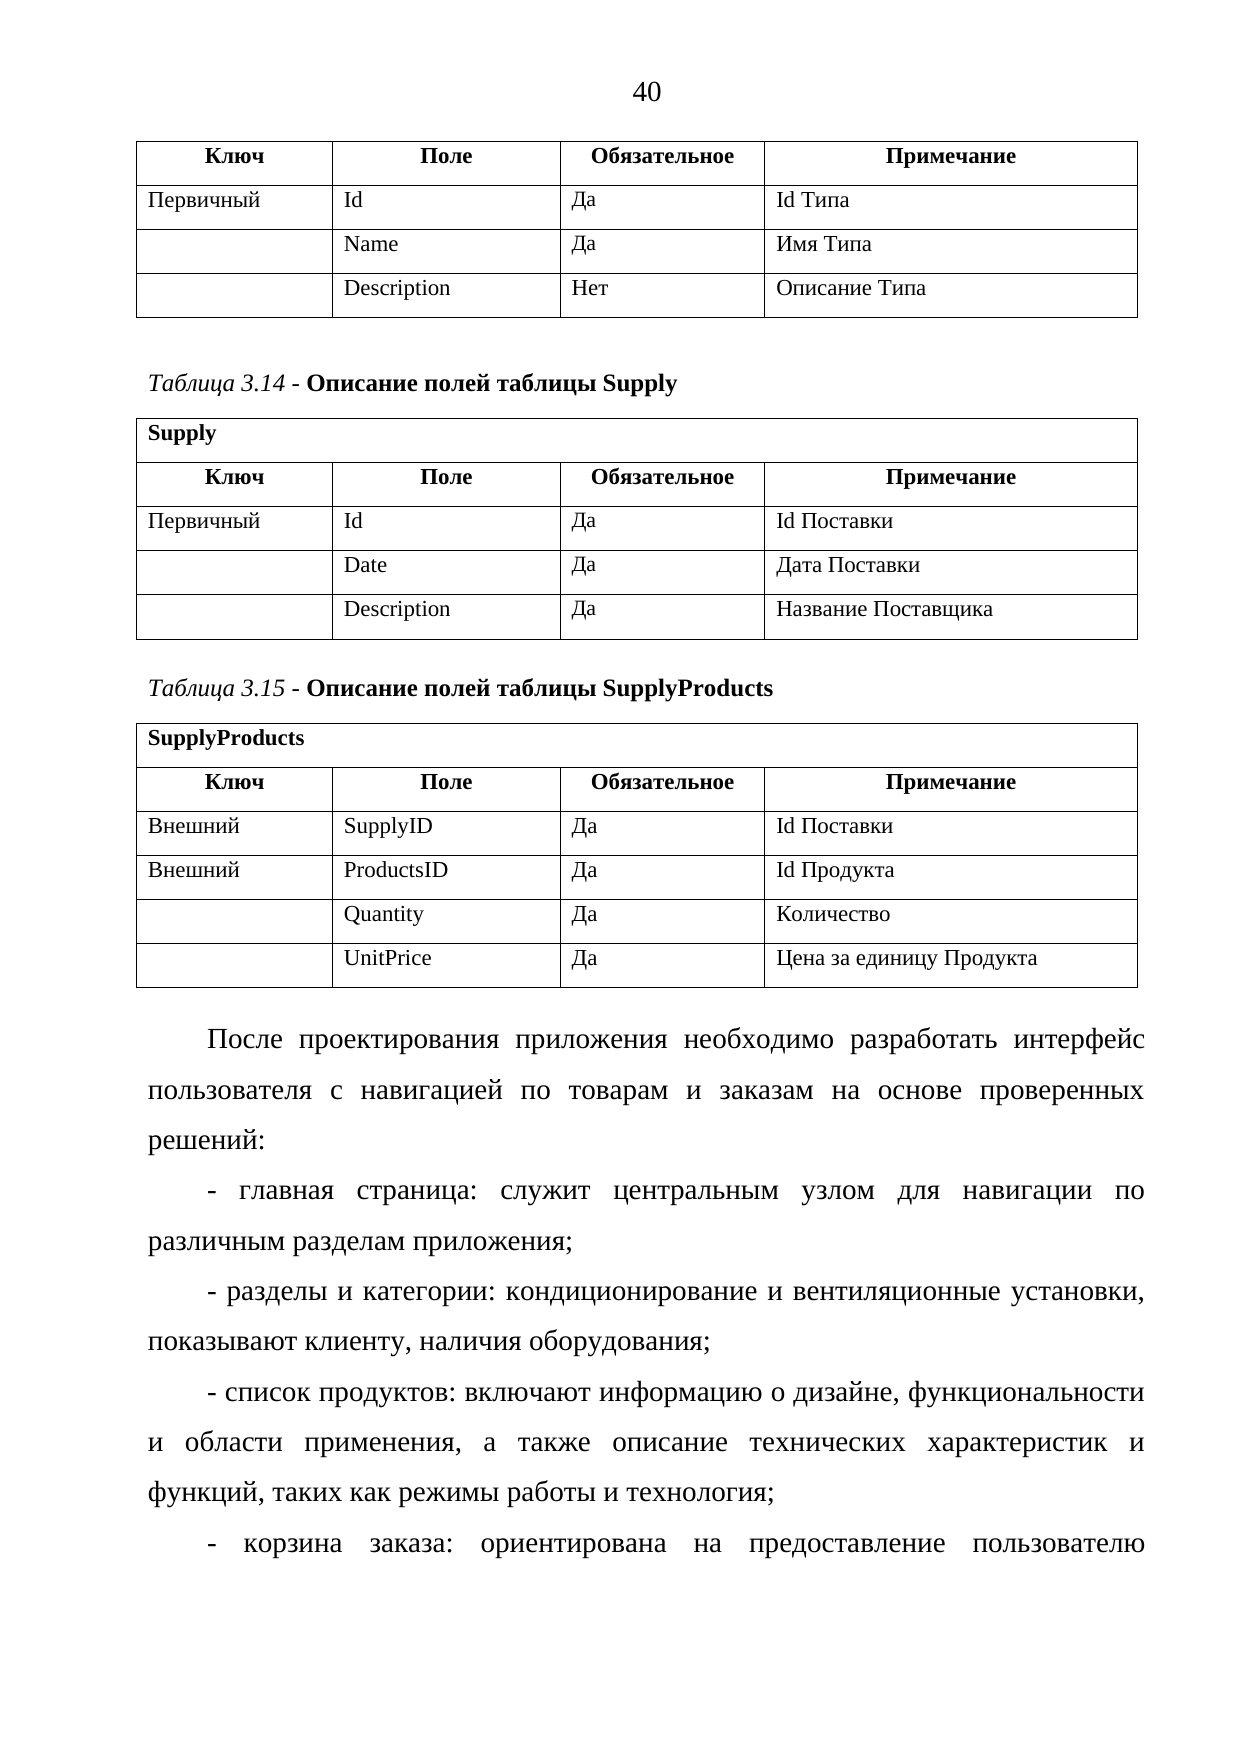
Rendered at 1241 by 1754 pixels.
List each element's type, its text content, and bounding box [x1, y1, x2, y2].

table_cell UnitPrice [333, 944, 560, 987]
table_cell Примечание [765, 142, 1137, 185]
table_cell ProductsID [333, 856, 560, 899]
table_cell Да [561, 507, 764, 550]
table_cell Id Типа [765, 186, 1137, 229]
table_cell Ключ [137, 463, 332, 506]
table_cell Date [333, 551, 560, 594]
table_cell Ключ [137, 768, 332, 811]
table_cell Первичный [137, 507, 332, 550]
table_cell [137, 595, 332, 638]
table_cell Id Поставки [765, 812, 1137, 855]
text Таблица 3.14 - Описание полей таблицы Supply [148, 368, 1146, 397]
table_cell Обязательное [561, 142, 764, 185]
table_cell Id [333, 507, 560, 550]
table_cell Поле [333, 768, 560, 811]
table_cell Да [561, 812, 764, 855]
table_cell Примечание [765, 463, 1137, 506]
text После проектирования приложения необходимо разработать интерфейс пользователя с навигацией по товарам и заказам на основе проверенных решений: [148, 1022, 1146, 1156]
table_cell Да [561, 230, 764, 273]
table_cell Описание Типа [765, 274, 1137, 317]
table_cell Внешний [137, 812, 332, 855]
table_cell [137, 230, 332, 273]
table_cell Name [333, 230, 560, 273]
table_cell Примечание [765, 768, 1137, 811]
table_cell Имя Типа [765, 230, 1137, 273]
table_cell Да [561, 186, 764, 229]
text - главная страница: служит центральным узлом для навигации по различным разделам приложения; [148, 1172, 1146, 1256]
table_cell Обязательное [561, 768, 764, 811]
table_cell Да [561, 900, 764, 943]
table_cell Да [561, 595, 764, 638]
table_cell Id [333, 186, 560, 229]
table_cell Обязательное [561, 463, 764, 506]
table_cell Да [561, 551, 764, 594]
table_cell Название Поставщика [765, 595, 1137, 638]
table_cell Да [561, 856, 764, 899]
table_header SupplyProducts [137, 724, 1137, 767]
table_header Supply [137, 419, 1137, 462]
table_cell Id Поставки [765, 507, 1137, 550]
table_cell Description [333, 595, 560, 638]
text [148, 1525, 1146, 1558]
table_cell Да [561, 944, 764, 987]
text Таблица 3.15 - Описание полей таблицы SupplyProducts [148, 673, 1146, 702]
table_cell Поле [333, 463, 560, 506]
table_cell Количество [765, 900, 1137, 943]
table_cell Description [333, 274, 560, 317]
table_cell [137, 551, 332, 594]
table_cell Первичный [137, 186, 332, 229]
table_cell [137, 900, 332, 943]
table_cell Нет [561, 274, 764, 317]
table_cell SupplyID [333, 812, 560, 855]
table_cell [137, 944, 332, 987]
table_cell Дата Поставки [765, 551, 1137, 594]
table_cell Quantity [333, 900, 560, 943]
text - список продуктов: включают информацию о дизайне, функциональности и области применения, а также описание технических характеристик и функций, таких как режимы работы и технология; [148, 1374, 1146, 1508]
table_cell Поле [333, 142, 560, 185]
table_cell Id Продукта [765, 856, 1137, 899]
text - разделы и категории: кондиционирование и вентиляционные установки, показывают клиенту, наличия оборудования; [148, 1273, 1146, 1357]
table_cell Внешний [137, 856, 332, 899]
table_cell Ключ [137, 142, 332, 185]
table_cell Цена за единицу Продукта [765, 944, 1137, 987]
table_cell [137, 274, 332, 317]
